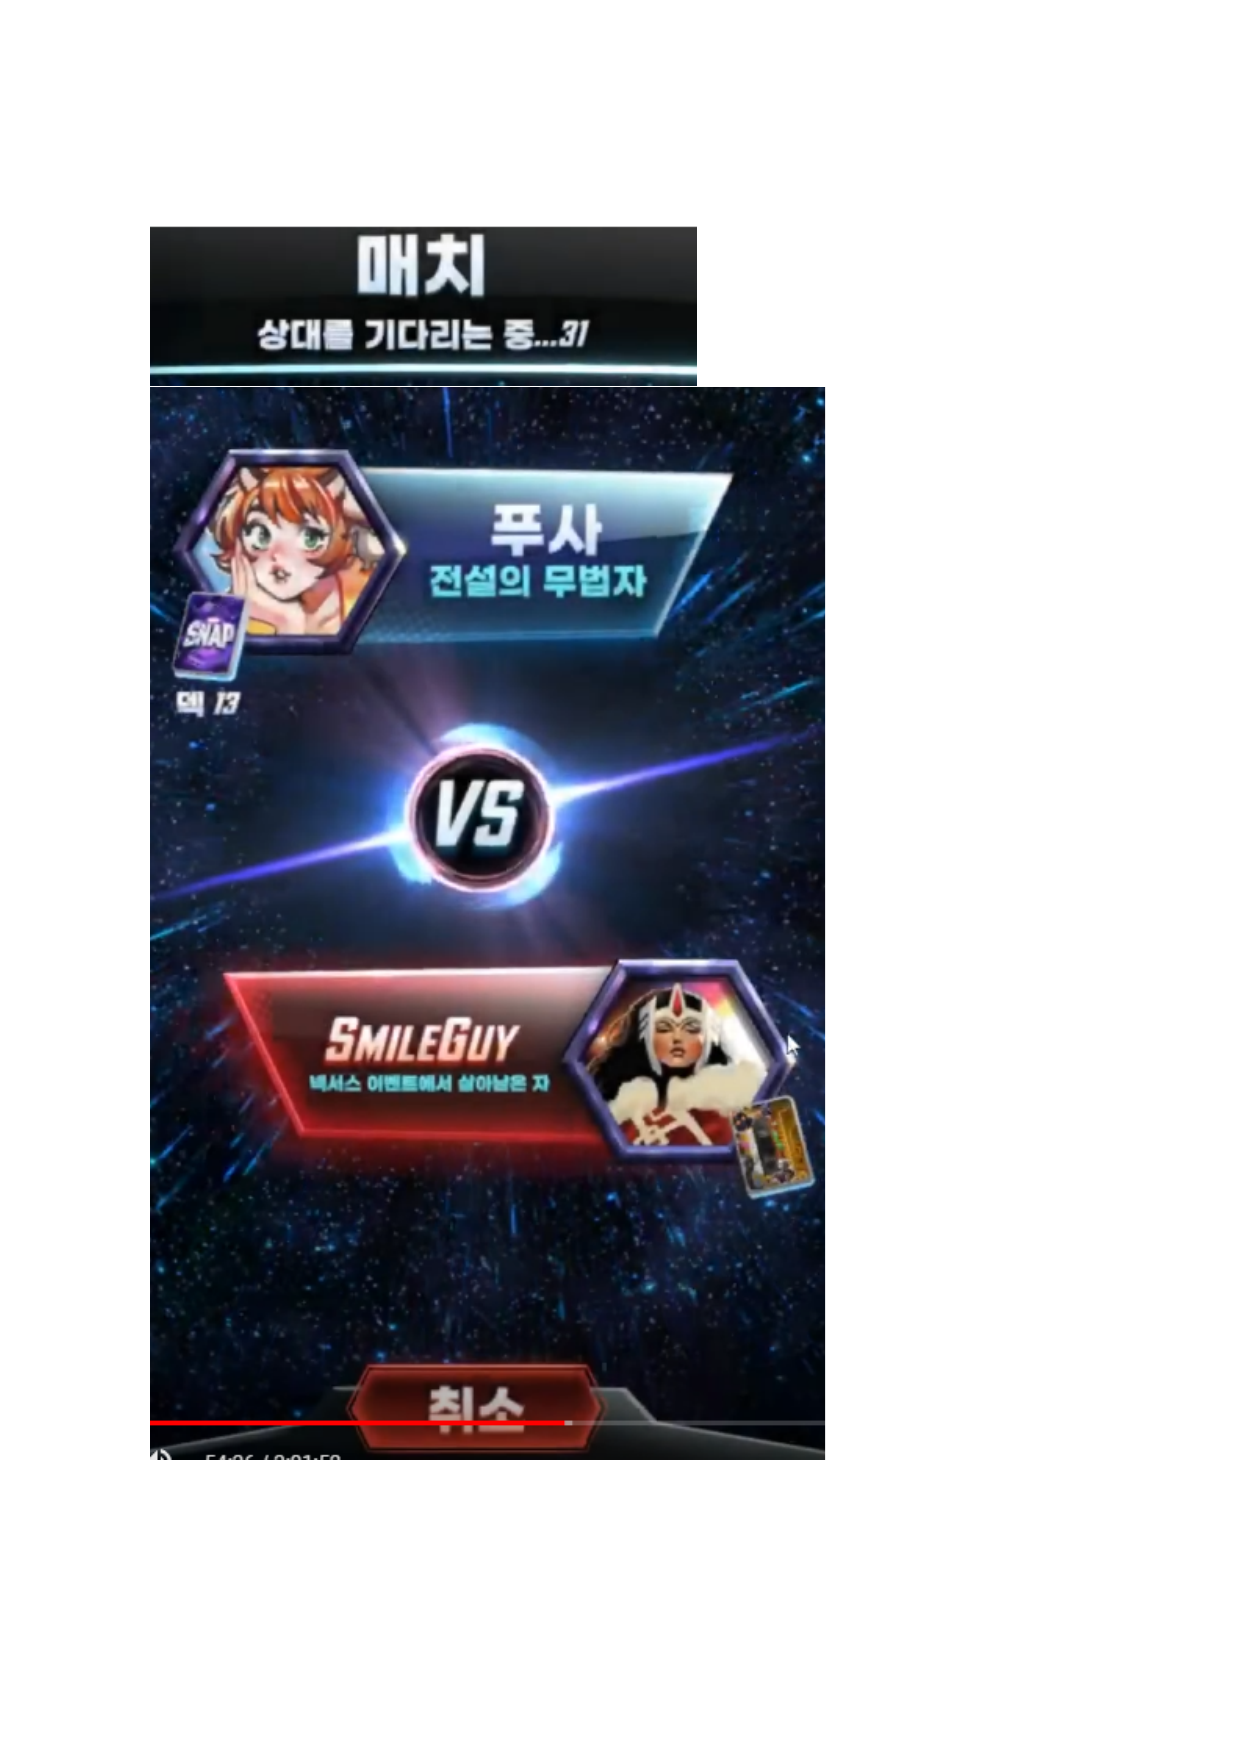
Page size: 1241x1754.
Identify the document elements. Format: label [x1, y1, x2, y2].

picture [150, 387, 826, 1460]
picture [150, 224, 697, 386]
